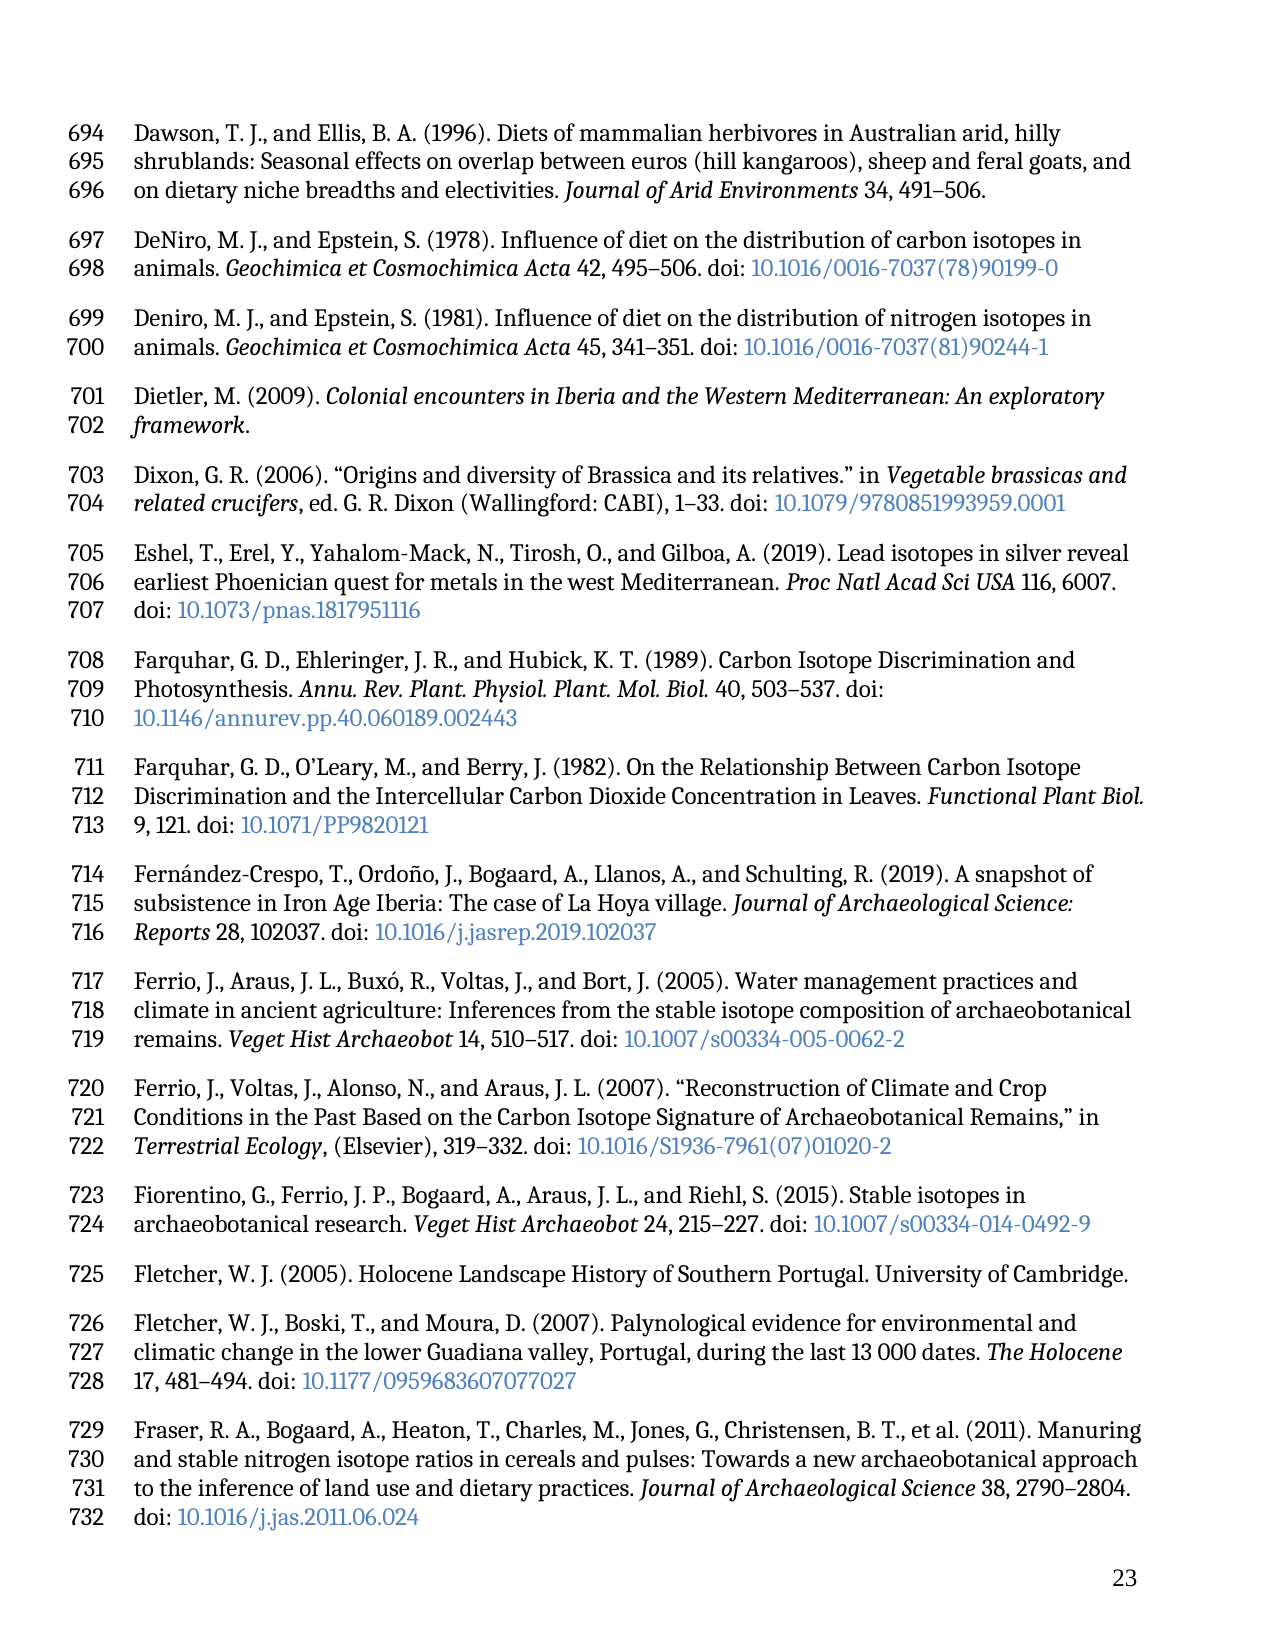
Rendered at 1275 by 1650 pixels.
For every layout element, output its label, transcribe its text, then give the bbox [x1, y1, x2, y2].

text Dietler, M. (2009). Colonial encounters in Iberia and the Western Mediterranean: An exploratory framework. [133, 382, 1152, 440]
text Farquhar, G. D., Ehleringer, J. R., and Hubick, K. T. (1989). Carbon Isotope Discrimination and Photosynthesis. Annu. Rev. Plant. Physiol. Plant. Mol. Biol. 40, 503–537. doi: 10.1146/annurev.pp.40.060189.002443 [133, 646, 1152, 732]
text Ferrio, J., Voltas, J., Alonso, N., and Araus, J. L. (2007). “Reconstruction of Climate and Crop Conditions in the Past Based on the Carbon Isotope Signature of Archaeobotanical Remains,” in Terrestrial Ecology, (Elsevier), 319–332. doi: 10.1016/S1936-7961(07)01020-2 [133, 1074, 1152, 1161]
text Dixon, G. R. (2006). “Origins and diversity of Brassica and its relatives.” in Vegetable brassicas and related crucifers, ed. G. R. Dixon (Wallingford: CABI), 1–33. doi: 10.1079/9780851993959.0001 [133, 461, 1152, 518]
text DeNiro, M. J., and Epstein, S. (1978). Influence of diet on the distribution of carbon isotopes in animals. Geochimica et Cosmochimica Acta 42, 495–506. doi: 10.1016/0016-7037(78)90199-0 [133, 226, 1152, 283]
text Eshel, T., Erel, Y., Yahalom-Mack, N., Tirosh, O., and Gilboa, A. (2019). Lead isotopes in silver reveal earliest Phoenician quest for metals in the west Mediterranean. Proc Natl Acad Sci USA 116, 6007. doi: 10.1073/pnas.1817951116 [133, 539, 1152, 625]
text Fletcher, W. J. (2005). Holocene Landscape History of Southern Portugal. University of Cambridge. [133, 1260, 1152, 1288]
text Fraser, R. A., Bogaard, A., Heaton, T., Charles, M., Jones, G., Christensen, B. T., et al. (2011). Manuring and stable nitrogen isotope ratios in cereals and pulses: Towards a new archaeobotanical approach to the inference of land use and dietary practices. Journal of Archaeological Science 38, 2790–2804. doi: 10.1016/j.jas.2011.06.024 [133, 1416, 1152, 1531]
text Fiorentino, G., Ferrio, J. P., Bogaard, A., Araus, J. L., and Riehl, S. (2015). Stable isotopes in archaeobotanical research. Veget Hist Archaeobot 24, 215–227. doi: 10.1007/s00334-014-0492-9 [133, 1181, 1152, 1239]
text Fernández-Crespo, T., Ordoño, J., Bogaard, A., Llanos, A., and Schulting, R. (2019). A snapshot of subsistence in Iron Age Iberia: The case of La Hoya village. Journal of Archaeological Science: Reports 28, 102037. doi: 10.1016/j.jasrep.2019.102037 [133, 860, 1152, 946]
text Dawson, T. J., and Ellis, B. A. (1996). Diets of mammalian herbivores in Australian arid, hilly shrublands: Seasonal effects on overlap between euros (hill kangaroos), sheep and feral goats, and on dietary niche breadths and electivities. Journal of Arid Environments 34, 491–506. [133, 118, 1152, 205]
text Fletcher, W. J., Boski, T., and Moura, D. (2007). Palynological evidence for environmental and climatic change in the lower Guadiana valley, Portugal, during the last 13 000 dates. The Holocene 17, 481–494. doi: 10.1177/0959683607077027 [133, 1309, 1152, 1396]
text Deniro, M. J., and Epstein, S. (1981). Influence of diet on the distribution of nitrogen isotopes in animals. Geochimica et Cosmochimica Acta 45, 341–351. doi: 10.1016/0016-7037(81)90244-1 [133, 304, 1152, 361]
text Ferrio, J., Araus, J. L., Buxó, R., Voltas, J., and Bort, J. (2005). Water management practices and climate in ancient agriculture: Inferences from the stable isotope composition of archaeobotanical remains. Veget Hist Archaeobot 14, 510–517. doi: 10.1007/s00334-005-0062-2 [133, 967, 1152, 1053]
text Farquhar, G. D., O’Leary, M., and Berry, J. (1982). On the Relationship Between Carbon Isotope Discrimination and the Intercellular Carbon Dioxide Concentration in Leaves. Functional Plant Biol. 9, 121. doi: 10.1071/PP9820121 [133, 753, 1152, 839]
